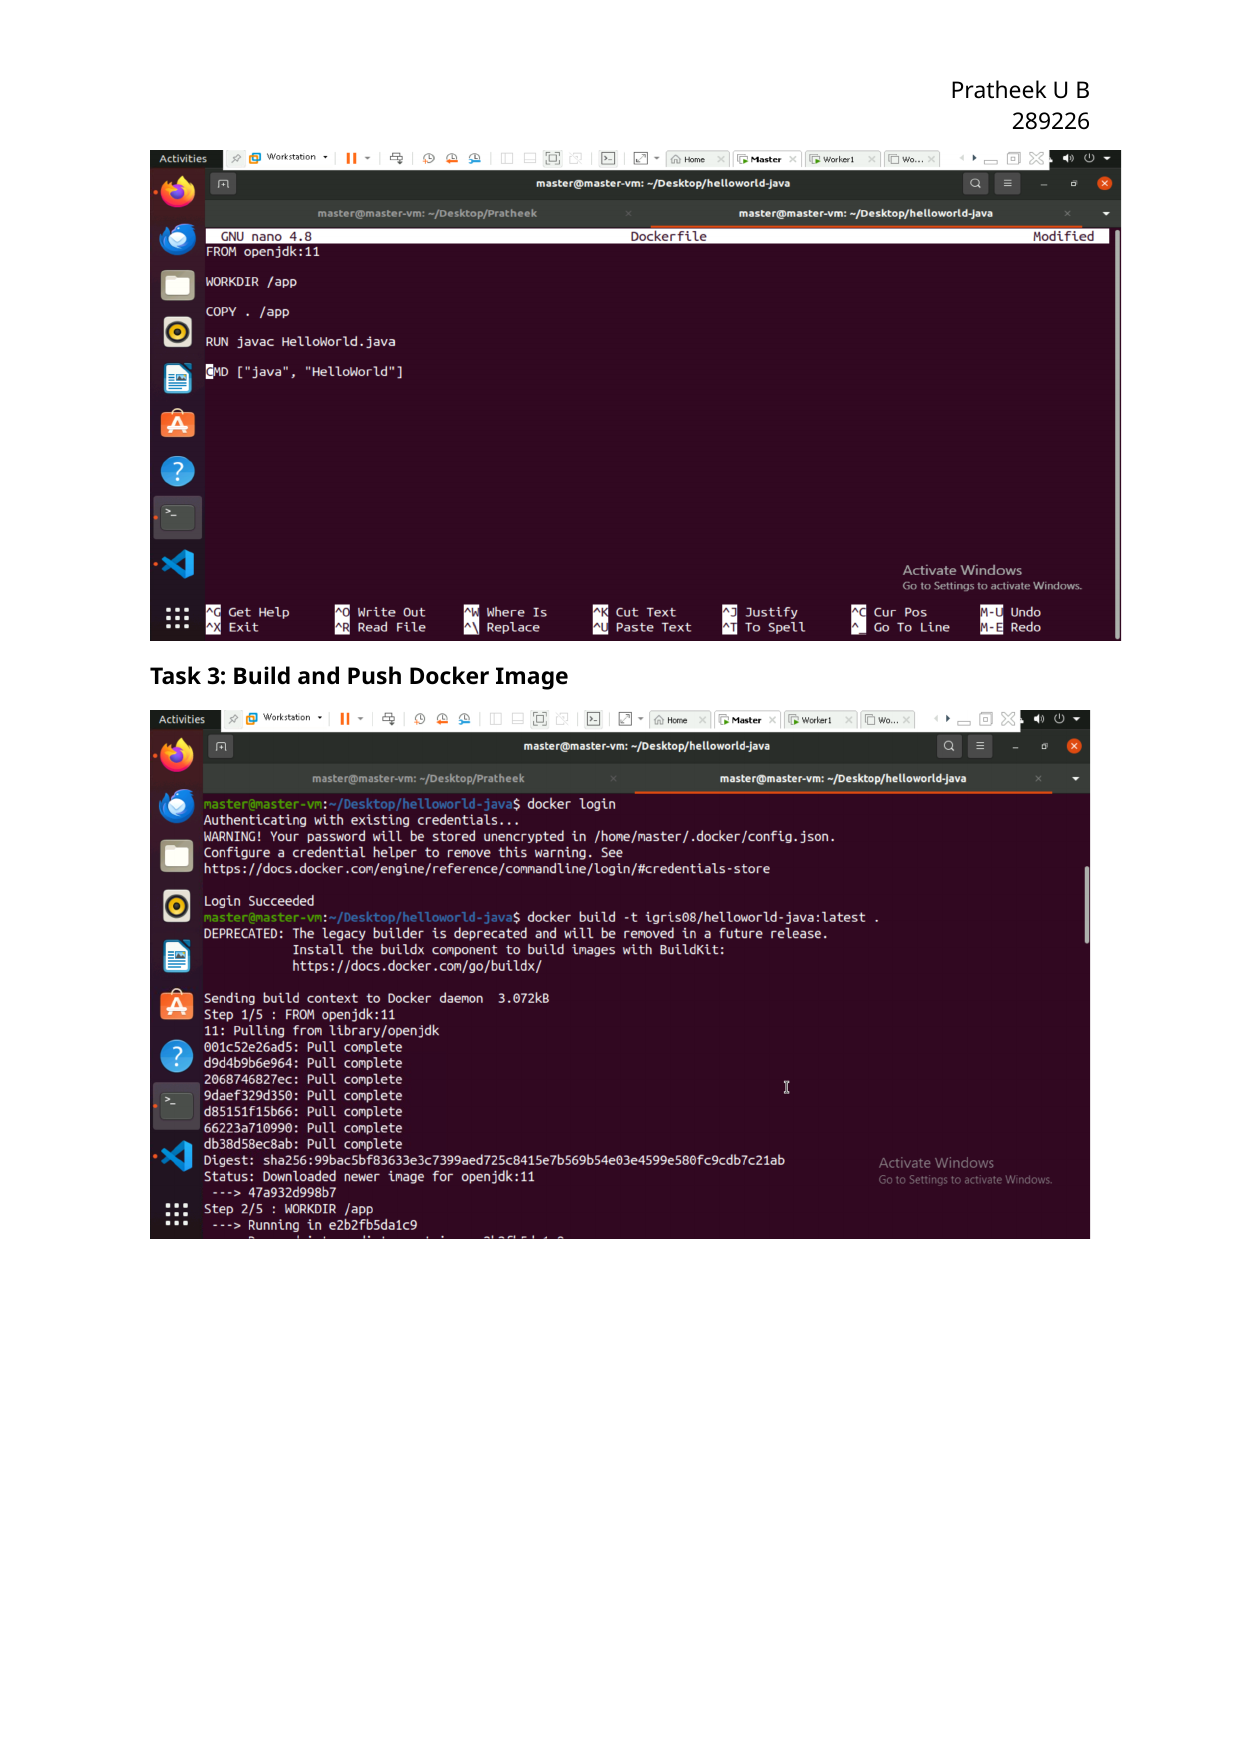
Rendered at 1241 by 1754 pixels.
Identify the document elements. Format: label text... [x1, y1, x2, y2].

picture [150, 710, 1091, 1239]
text Task 3: Build and Push Docker Image [150, 659, 1090, 691]
picture [150, 150, 1122, 641]
